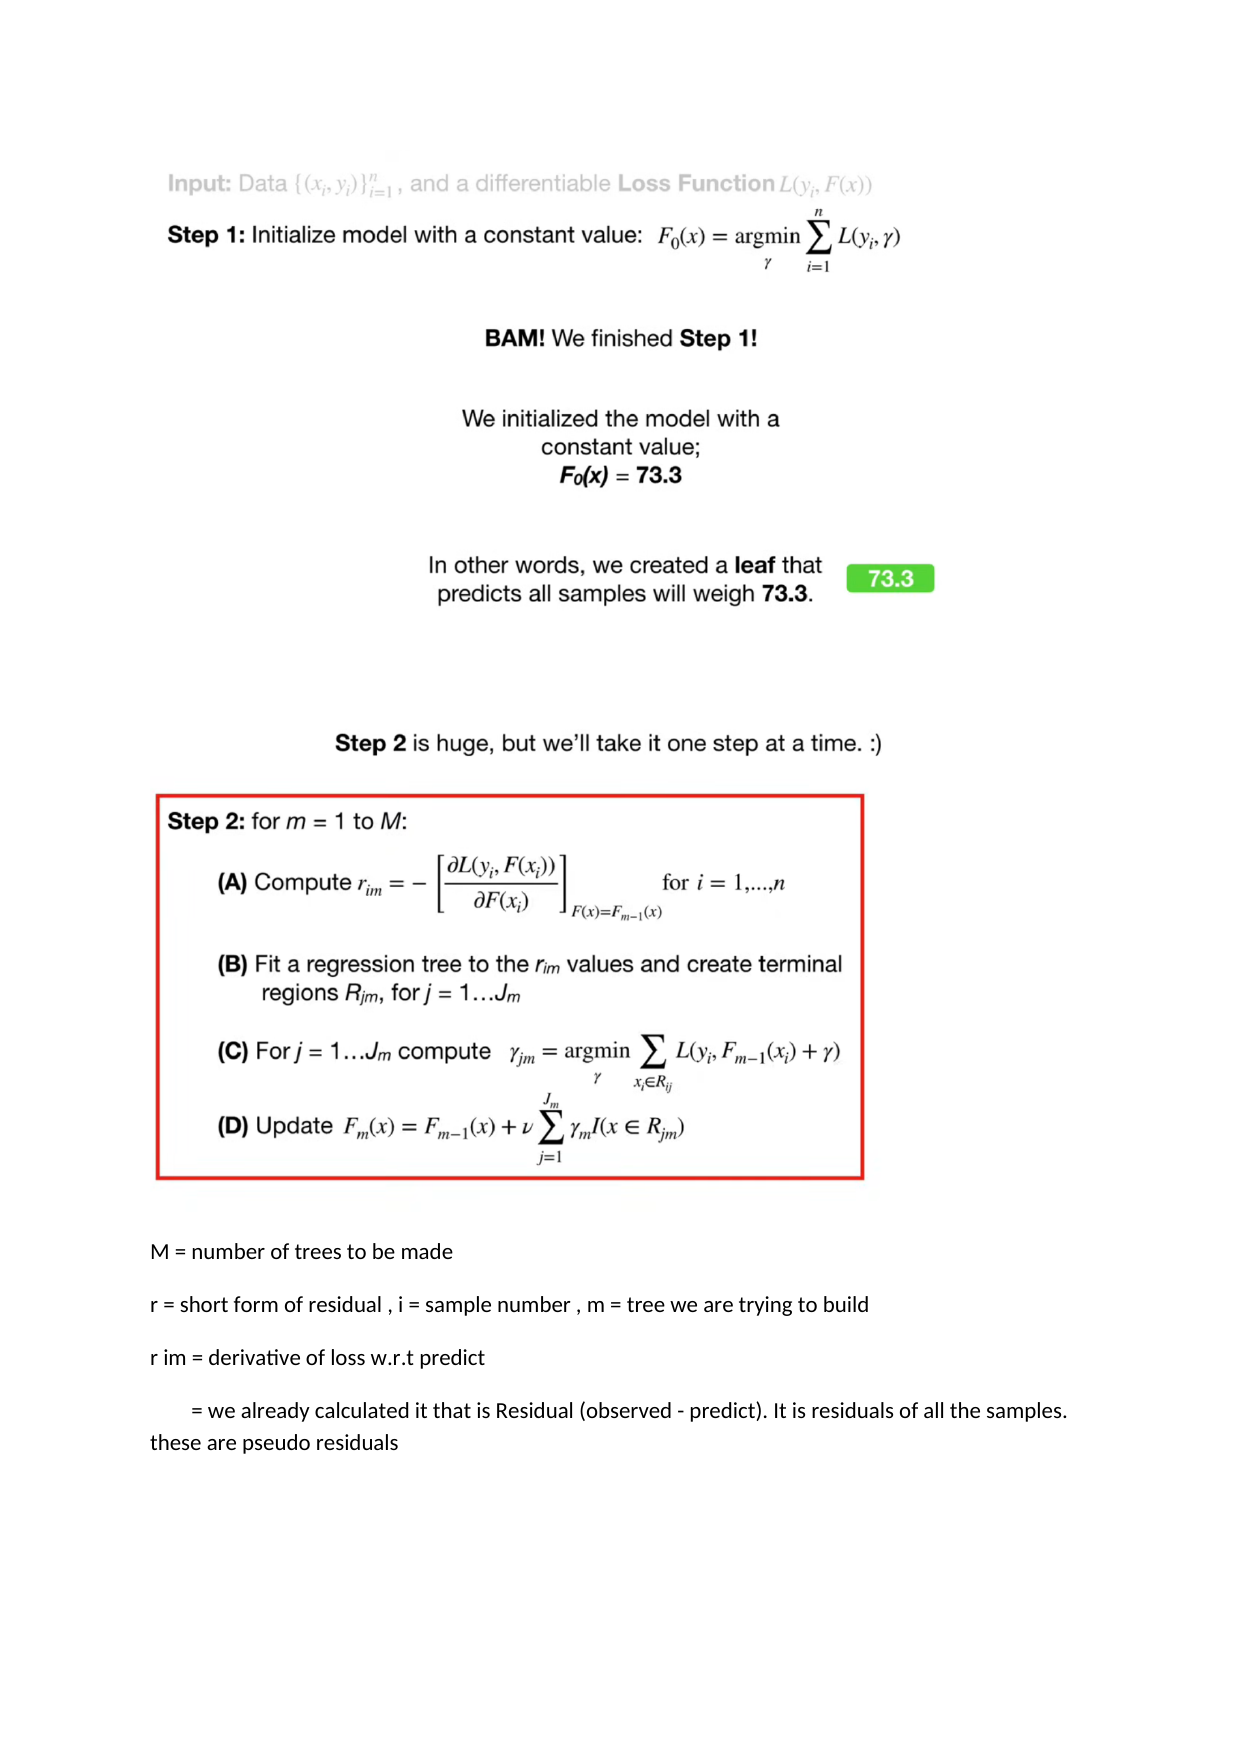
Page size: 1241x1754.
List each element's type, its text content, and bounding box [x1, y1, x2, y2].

text r im = derivative of loss w.r.t predict [150, 1343, 1090, 1371]
text M = number of trees to be made [150, 1237, 1090, 1265]
text = we already calculated it that is Residual (observed - predict). It is residuals of all the samples. these are pseudo residuals [150, 1396, 1090, 1456]
text r = short form of residual , i = sample number , m = tree we are trying to build [150, 1290, 1090, 1318]
picture [150, 683, 1091, 1212]
picture [150, 150, 1091, 679]
